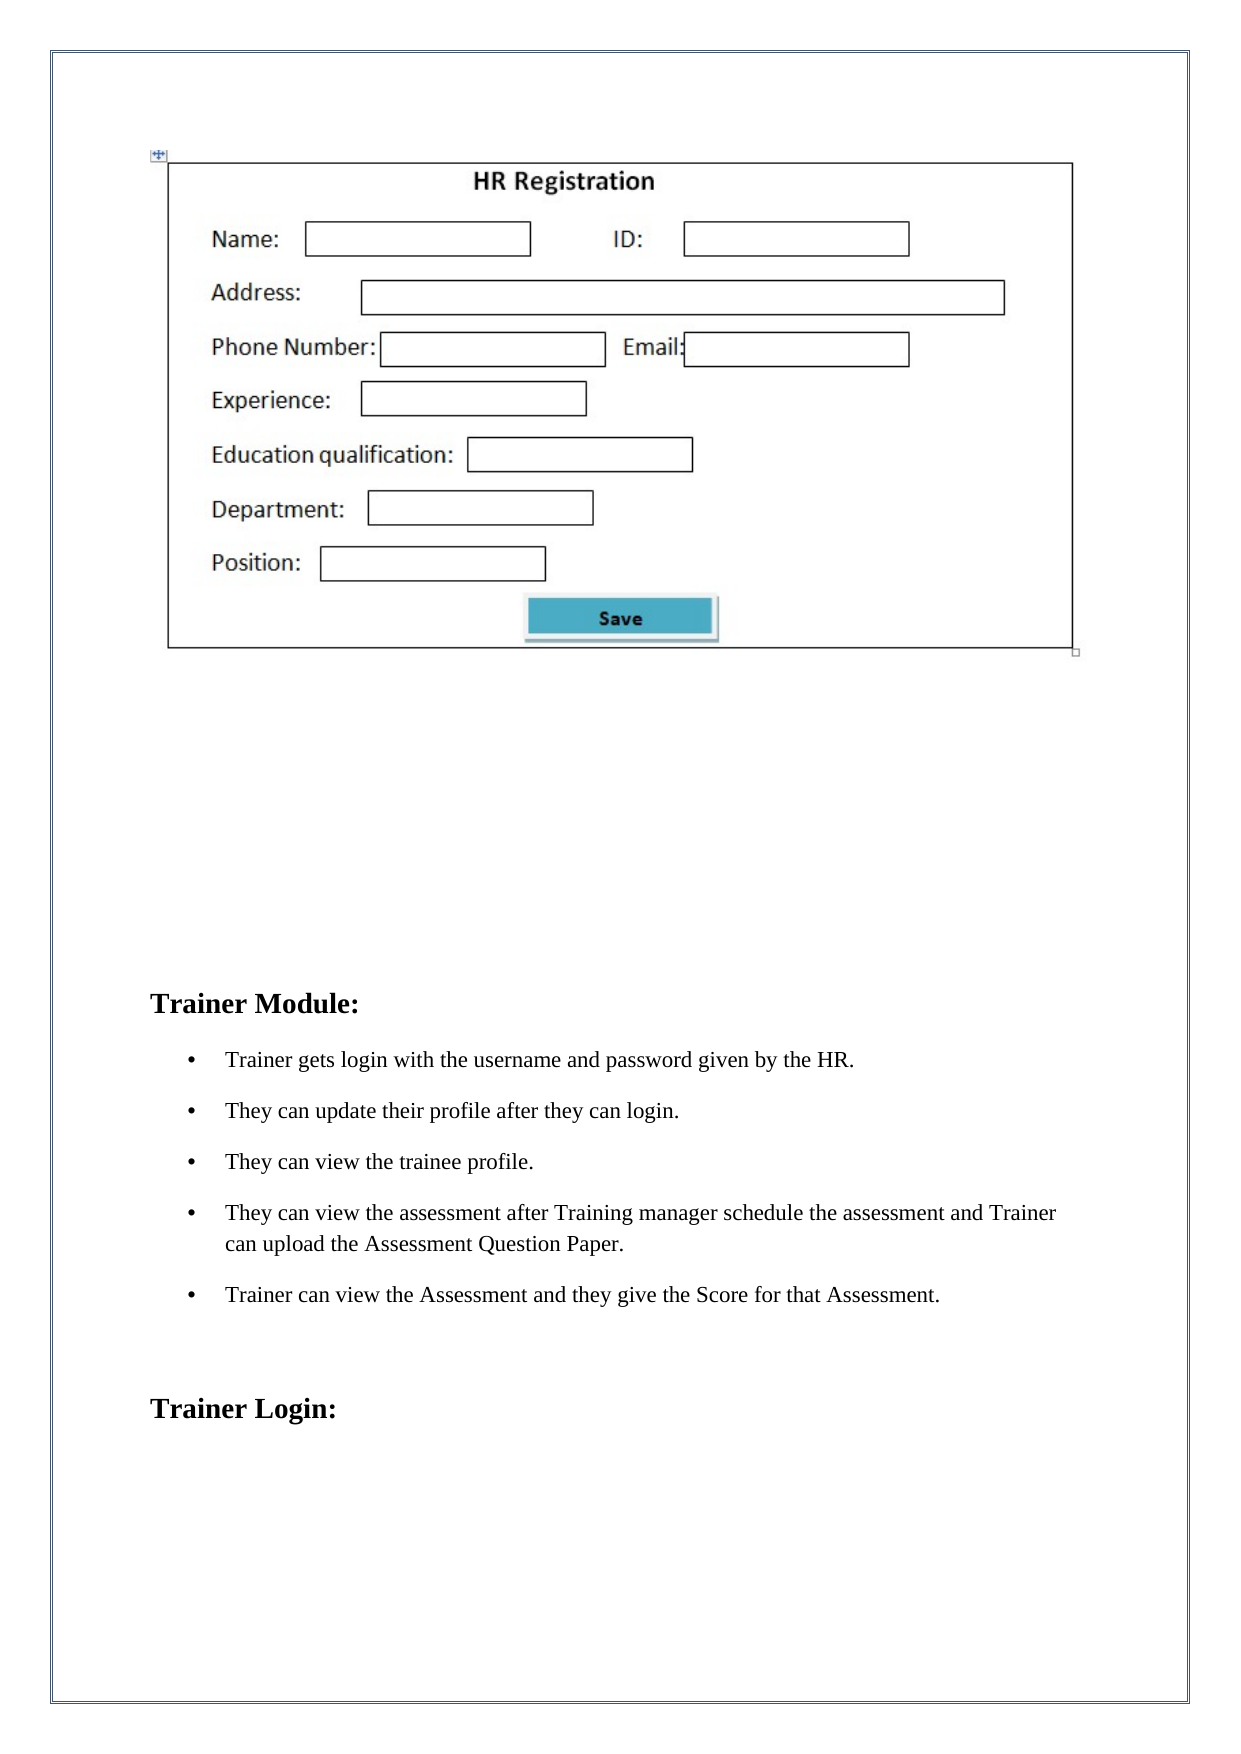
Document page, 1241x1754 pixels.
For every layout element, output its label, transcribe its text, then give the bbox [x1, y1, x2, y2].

list Trainer can view the Assessment and they give the Score for that Assessment. [187, 1281, 1090, 1307]
list They can view the assessment after Training manager schedule the assessment and Trainer can upload the Assessment Question Paper. [187, 1199, 1090, 1256]
picture [150, 150, 1091, 665]
list They can update their profile after they can login. [187, 1097, 1090, 1123]
list They can view the trainee profile. [187, 1148, 1090, 1174]
text Trainer Login: [150, 1391, 1090, 1425]
text Trainer Module: [150, 986, 1090, 1020]
list Trainer gets login with the username and password given by the HR. [187, 1046, 1090, 1072]
